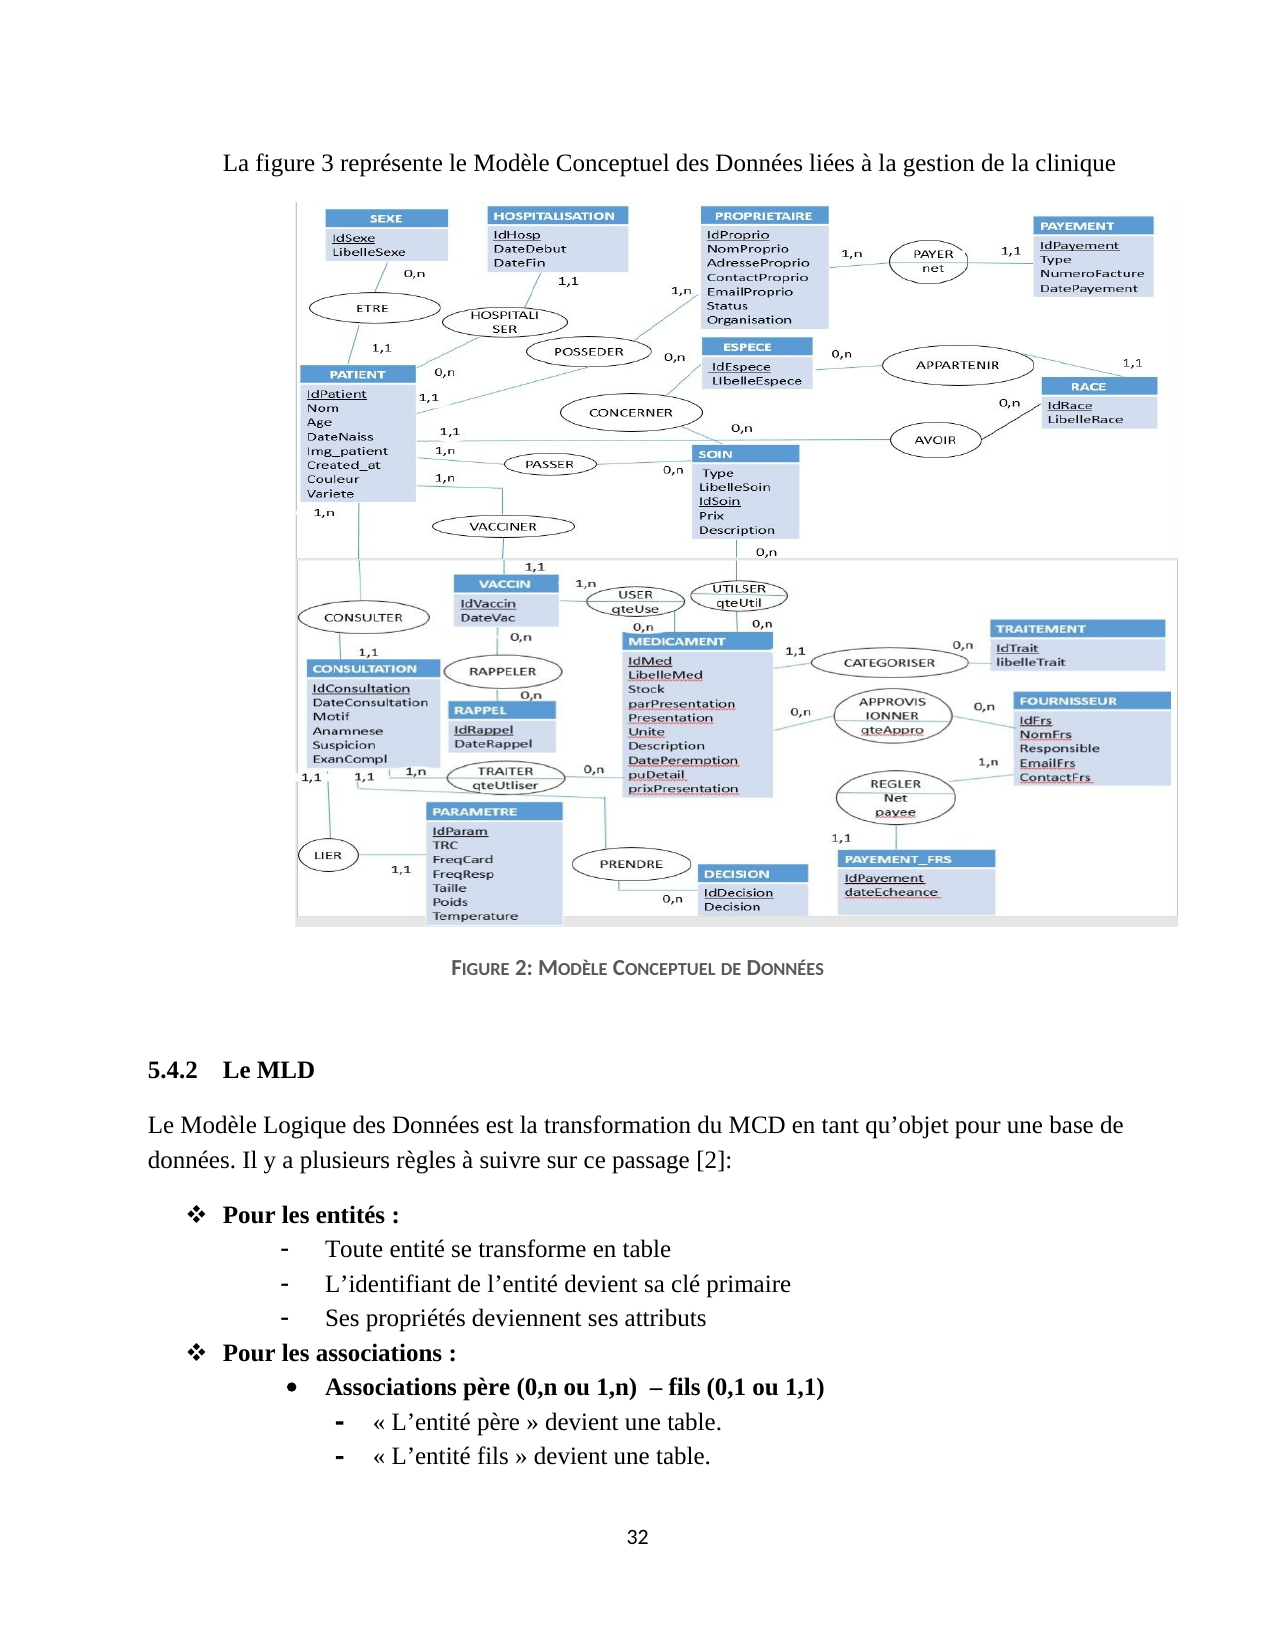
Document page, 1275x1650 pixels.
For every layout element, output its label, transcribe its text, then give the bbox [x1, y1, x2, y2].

list L’identifiant de l’entité devient sa clé primaire [280, 1269, 1127, 1298]
list « L’entité fils » devient une table. [335, 1441, 1127, 1470]
list La figure 3 représente le Modèle Conceptuel des Données liées à la gestion de la clinique [193, 148, 1127, 176]
text Le Modèle Logique des Données est la transformation du MCD en tant qu’objet pour une base de données. Il y a plusieurs règles à suivre sur ce passage [2]: [148, 1110, 1127, 1173]
list Pour les entités : [185, 1200, 1127, 1229]
text Figure 2: Modèle Conceptuel de Données [148, 953, 1127, 981]
list « L’entité père » devient une table. [335, 1407, 1127, 1436]
picture [295, 202, 1179, 927]
list Ses propriétés deviennent ses attributs [280, 1303, 1127, 1332]
list Toute entité se transforme en table [280, 1234, 1127, 1263]
list Pour les associations : [185, 1338, 1127, 1367]
list Associations père (0,n ou 1,n) – fils (0,1 ou 1,1) [287, 1372, 1127, 1401]
list Le MLD [148, 1055, 1127, 1084]
